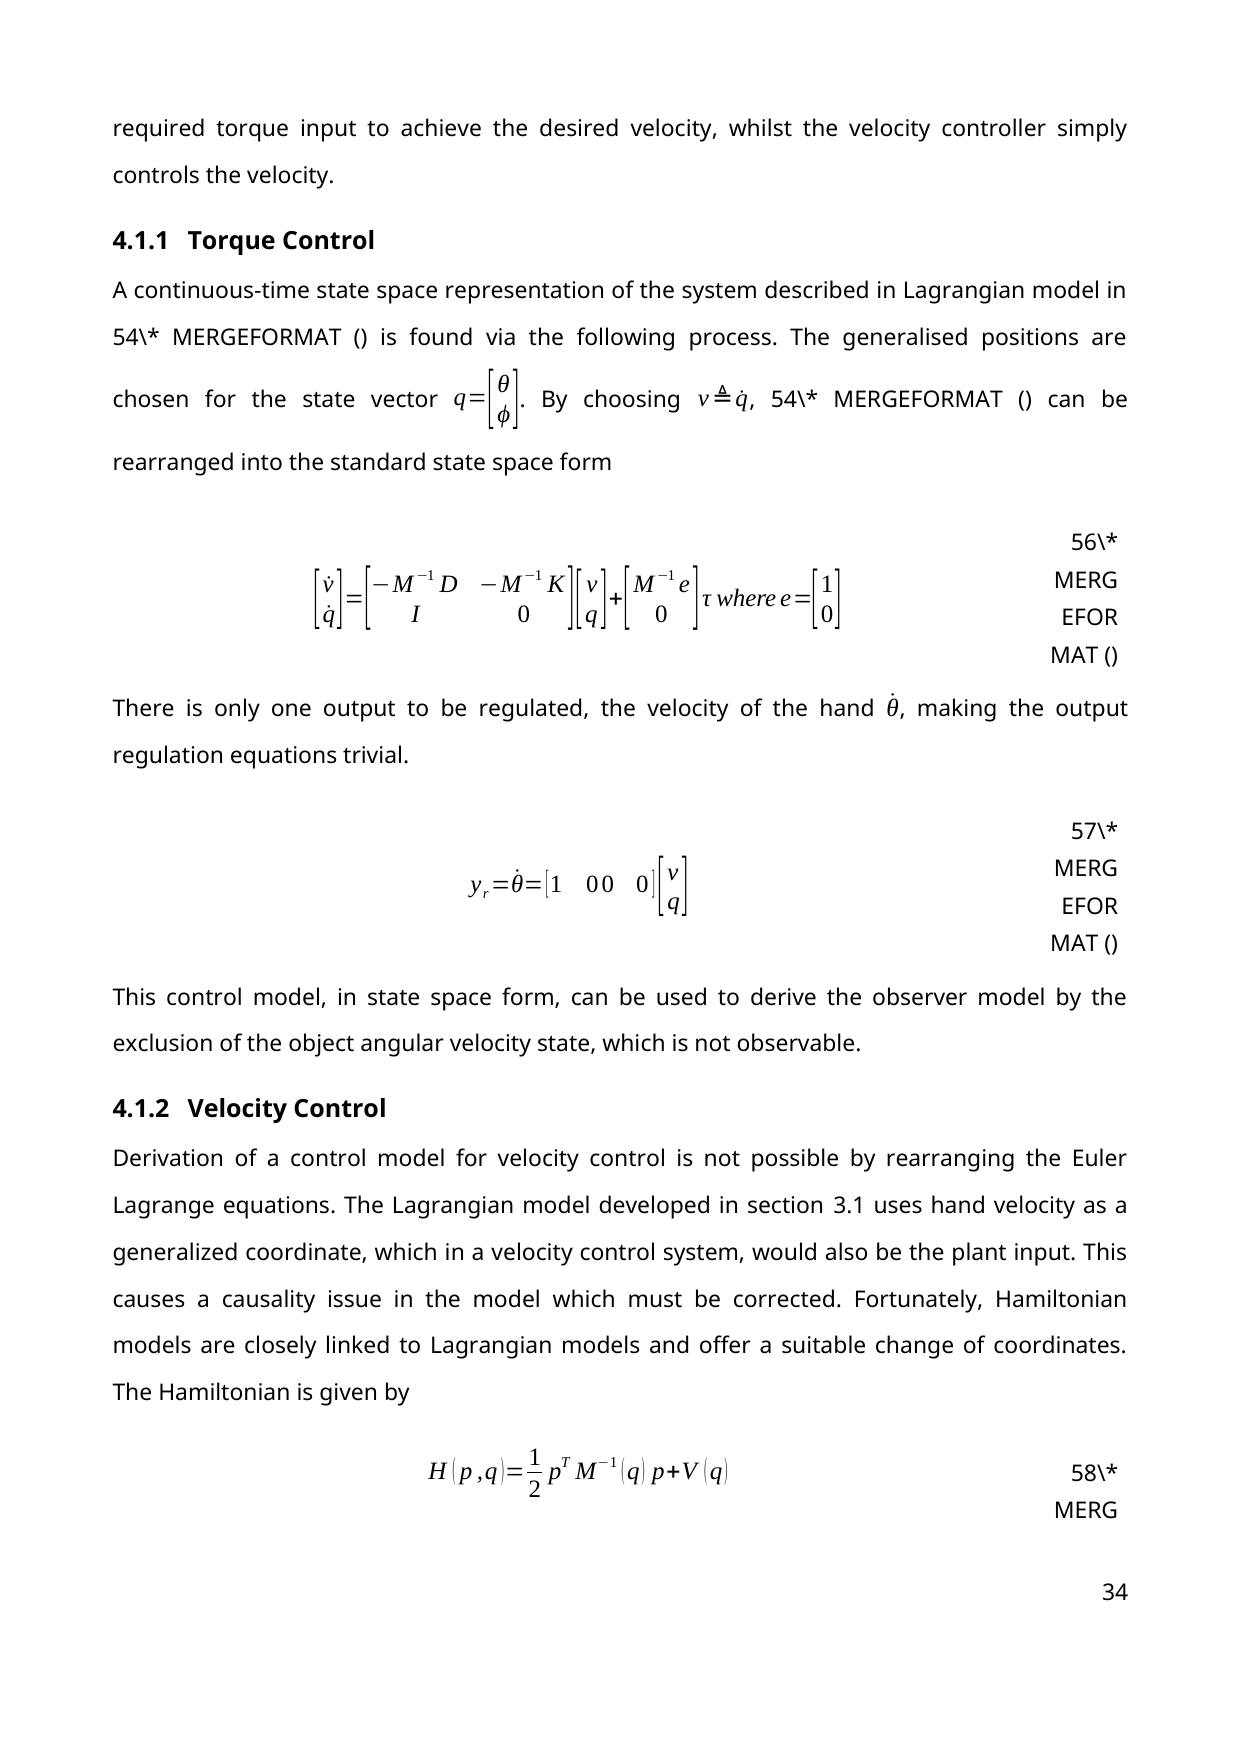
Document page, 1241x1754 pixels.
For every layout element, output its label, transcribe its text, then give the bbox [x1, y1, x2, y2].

table_header [112, 510, 1043, 692]
text Derivation of a control model for velocity control is not possible by rearranging the Euler Lagrange equations. The Lagrangian model developed in section 3.1 uses hand velocity as a generalized coordinate, which in a velocity control system, would also be the plant input. This causes a causality issue in the model which must be corrected. Fortunately, Hamiltonian models are closely linked to Lagrangian models and offer a suitable change of coordinates. The Hamiltonian is given by [112, 1142, 1128, 1407]
table_header [1044, 802, 1118, 980]
text This control model, in state space form, can be used to derive the observer model by the exclusion of the object angular velocity state, which is not observable. [112, 980, 1128, 1058]
table_header [1044, 510, 1118, 692]
subtitle Velocity Control [112, 1091, 1128, 1125]
text A continuous-time state space representation of the system described in Lagrangian model in (54) is found via the following process. The generalised positions are chosen for the state vector . By choosing , (54) can be rearranged into the standard state space form [112, 274, 1128, 477]
table_header [112, 1440, 1043, 1529]
table_header [1044, 1440, 1118, 1529]
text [112, 112, 1128, 190]
table_header [112, 802, 1043, 980]
subtitle Torque Control [112, 223, 1128, 257]
text There is only one output to be regulated, the velocity of the hand , making the output regulation equations trivial. [112, 692, 1128, 770]
